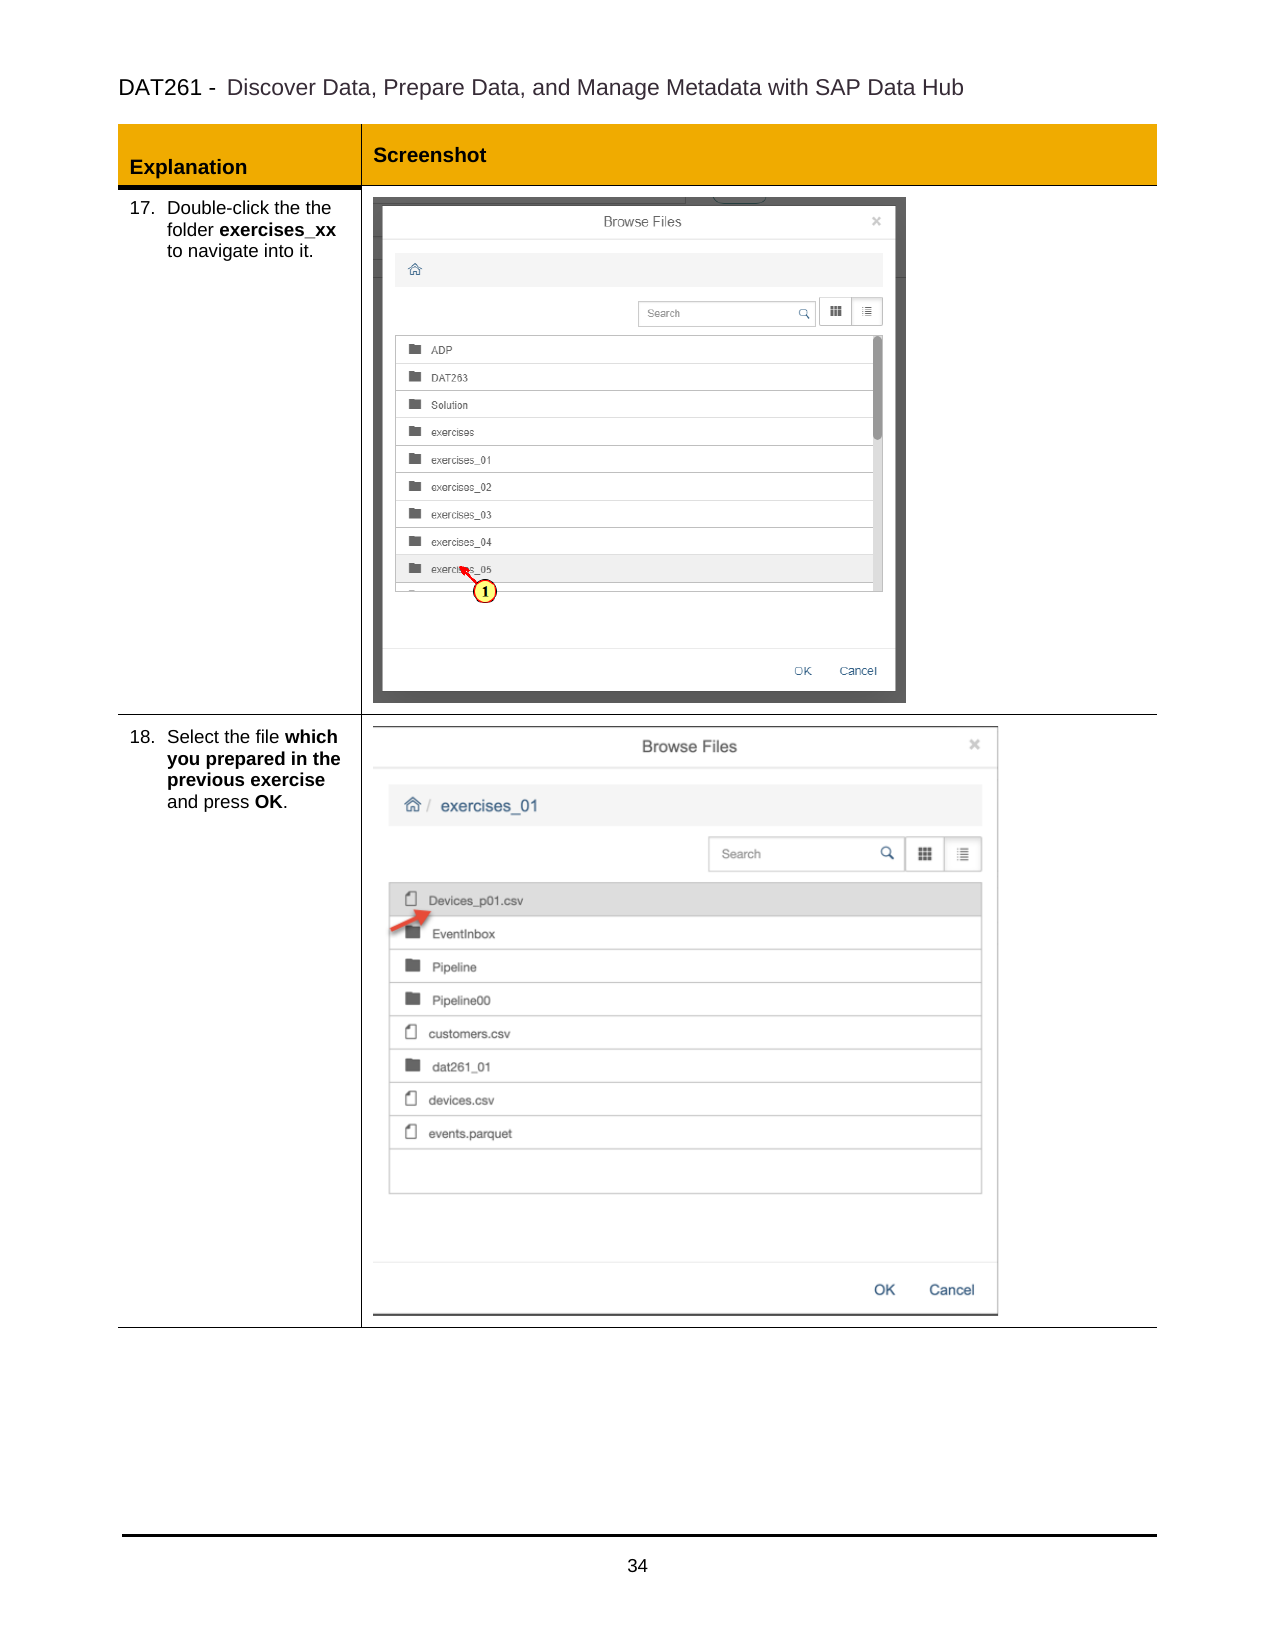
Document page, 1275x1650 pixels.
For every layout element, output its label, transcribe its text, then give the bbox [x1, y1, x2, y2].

table_cell Select the file which you prepared in the previous exercise and press OK. [118, 715, 361, 1327]
table_cell Double-click the the folder exercises_xx to navigate into it. [118, 190, 361, 714]
table_header Screenshot [362, 124, 1157, 185]
picture [373, 197, 906, 703]
table_cell [362, 186, 1157, 714]
table_cell [362, 715, 1157, 1327]
picture [373, 726, 999, 1316]
table_header Explanation [118, 124, 361, 185]
